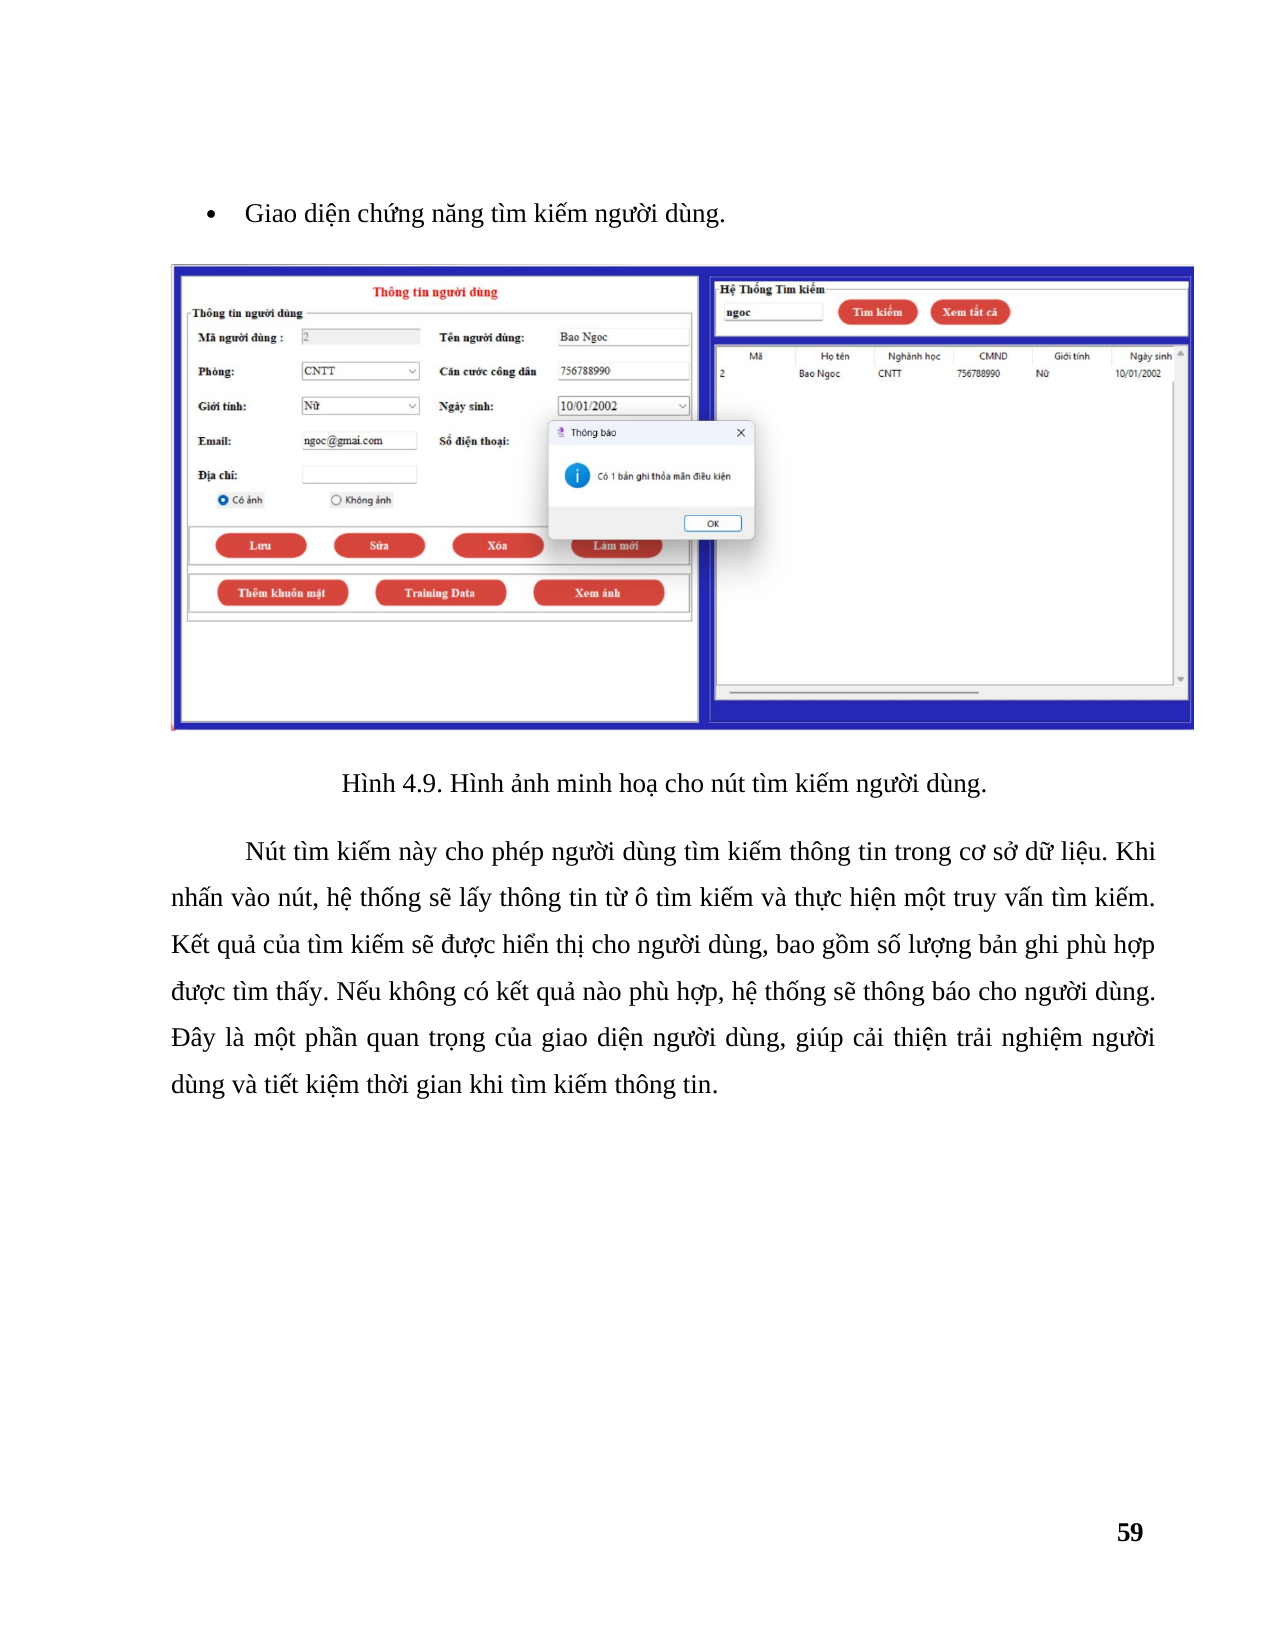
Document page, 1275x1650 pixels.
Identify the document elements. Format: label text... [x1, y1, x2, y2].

text Hình 4.9. Hình ảnh minh hoạ cho nút tìm kiếm người dùng. [171, 767, 1158, 798]
list Giao diện chứng năng tìm kiếm người dùng. [207, 197, 1244, 228]
picture [170, 264, 1194, 731]
text Nút tìm kiếm này cho phép người dùng tìm kiếm thông tin trong cơ sở dữ liệu. Khi nhấn vào nút, hệ thống sẽ lấy thông tin từ ô tìm kiếm và thực hiện một truy vấn tìm kiếm. Kết quả của tìm kiếm sẽ được hiển thị cho người dùng, bao gồm số lượng bản ghi phù hợp được tìm thấy. Nếu không có kết quả nào phù hợp, hệ thống sẽ thông báo cho người dùng. Đây là một phần quan trọng của giao diện người dùng, giúp cải thiện trải nghiệm người dùng và tiết kiệm thời gian khi tìm kiếm thông tin. [171, 834, 1158, 1099]
